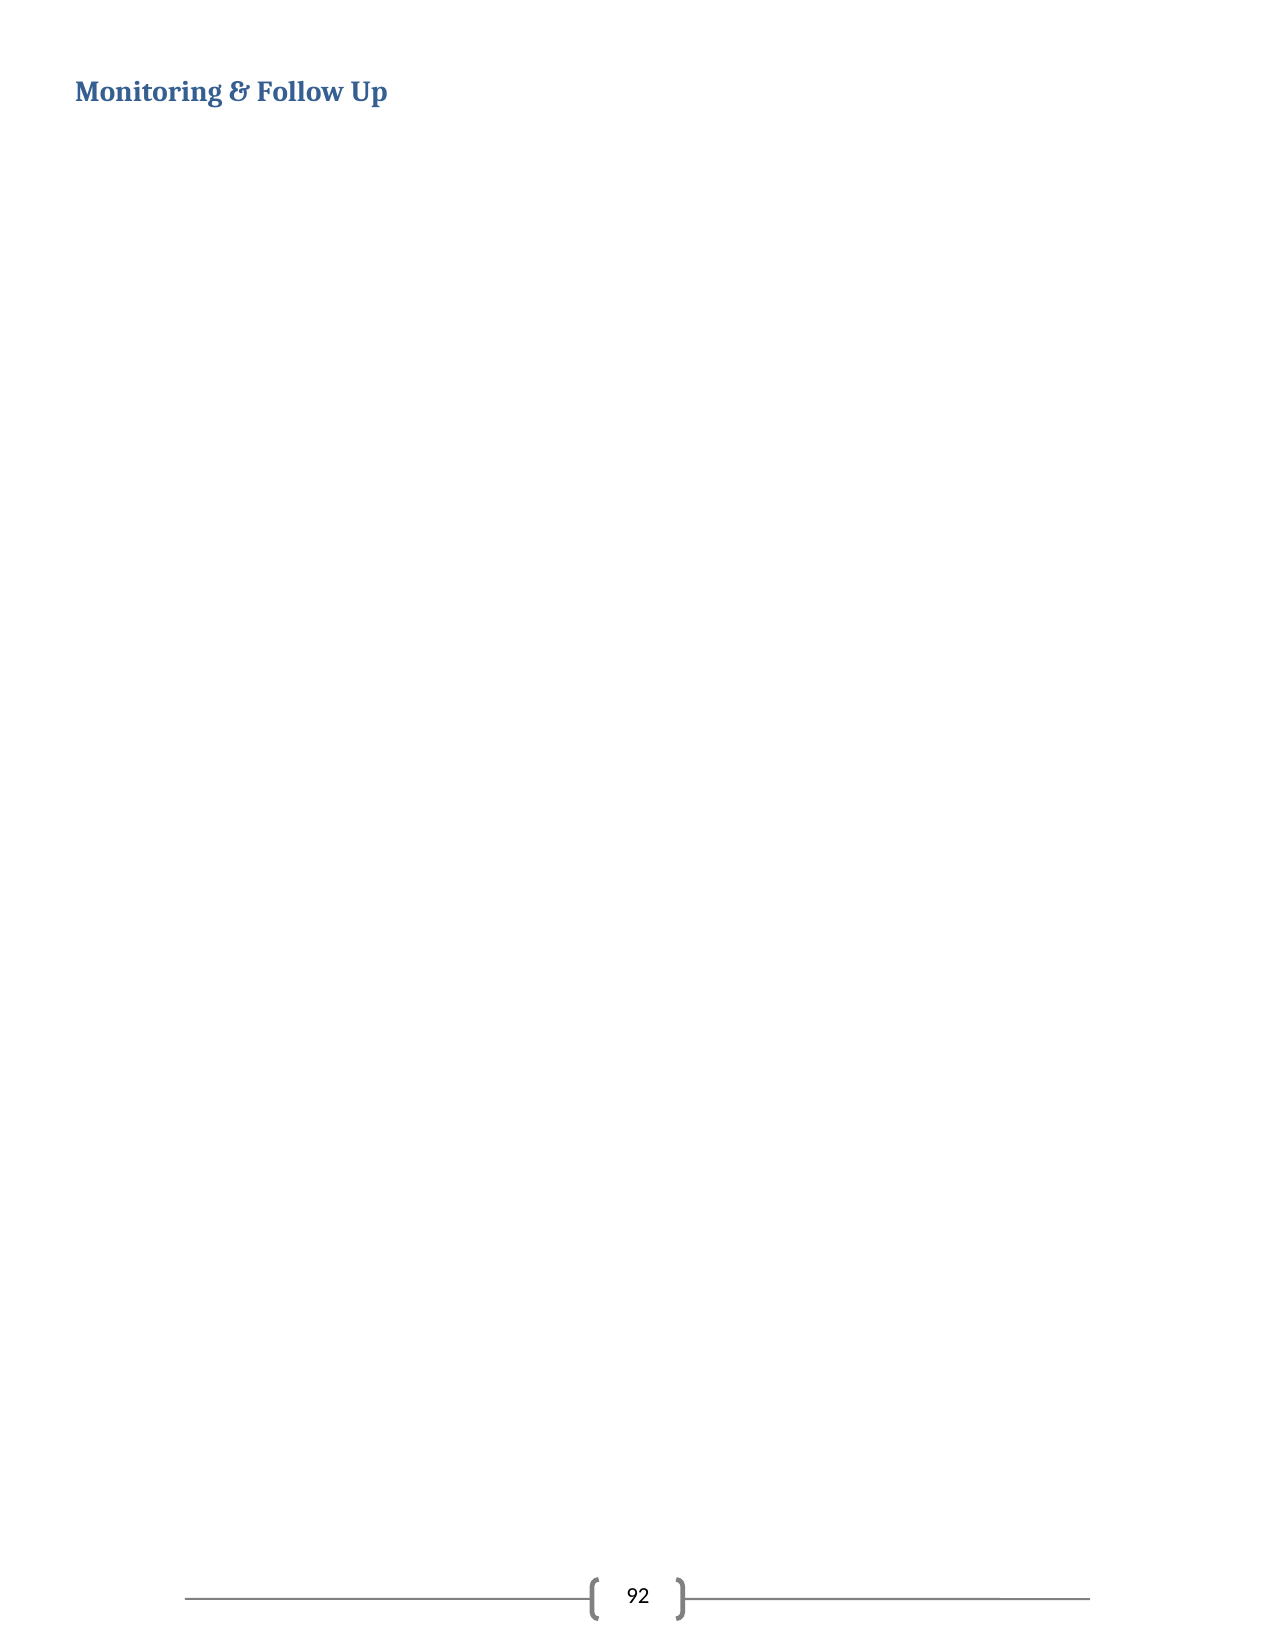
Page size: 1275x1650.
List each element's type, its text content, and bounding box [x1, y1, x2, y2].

subtitle Monitoring & Follow Up [75, 75, 1200, 108]
